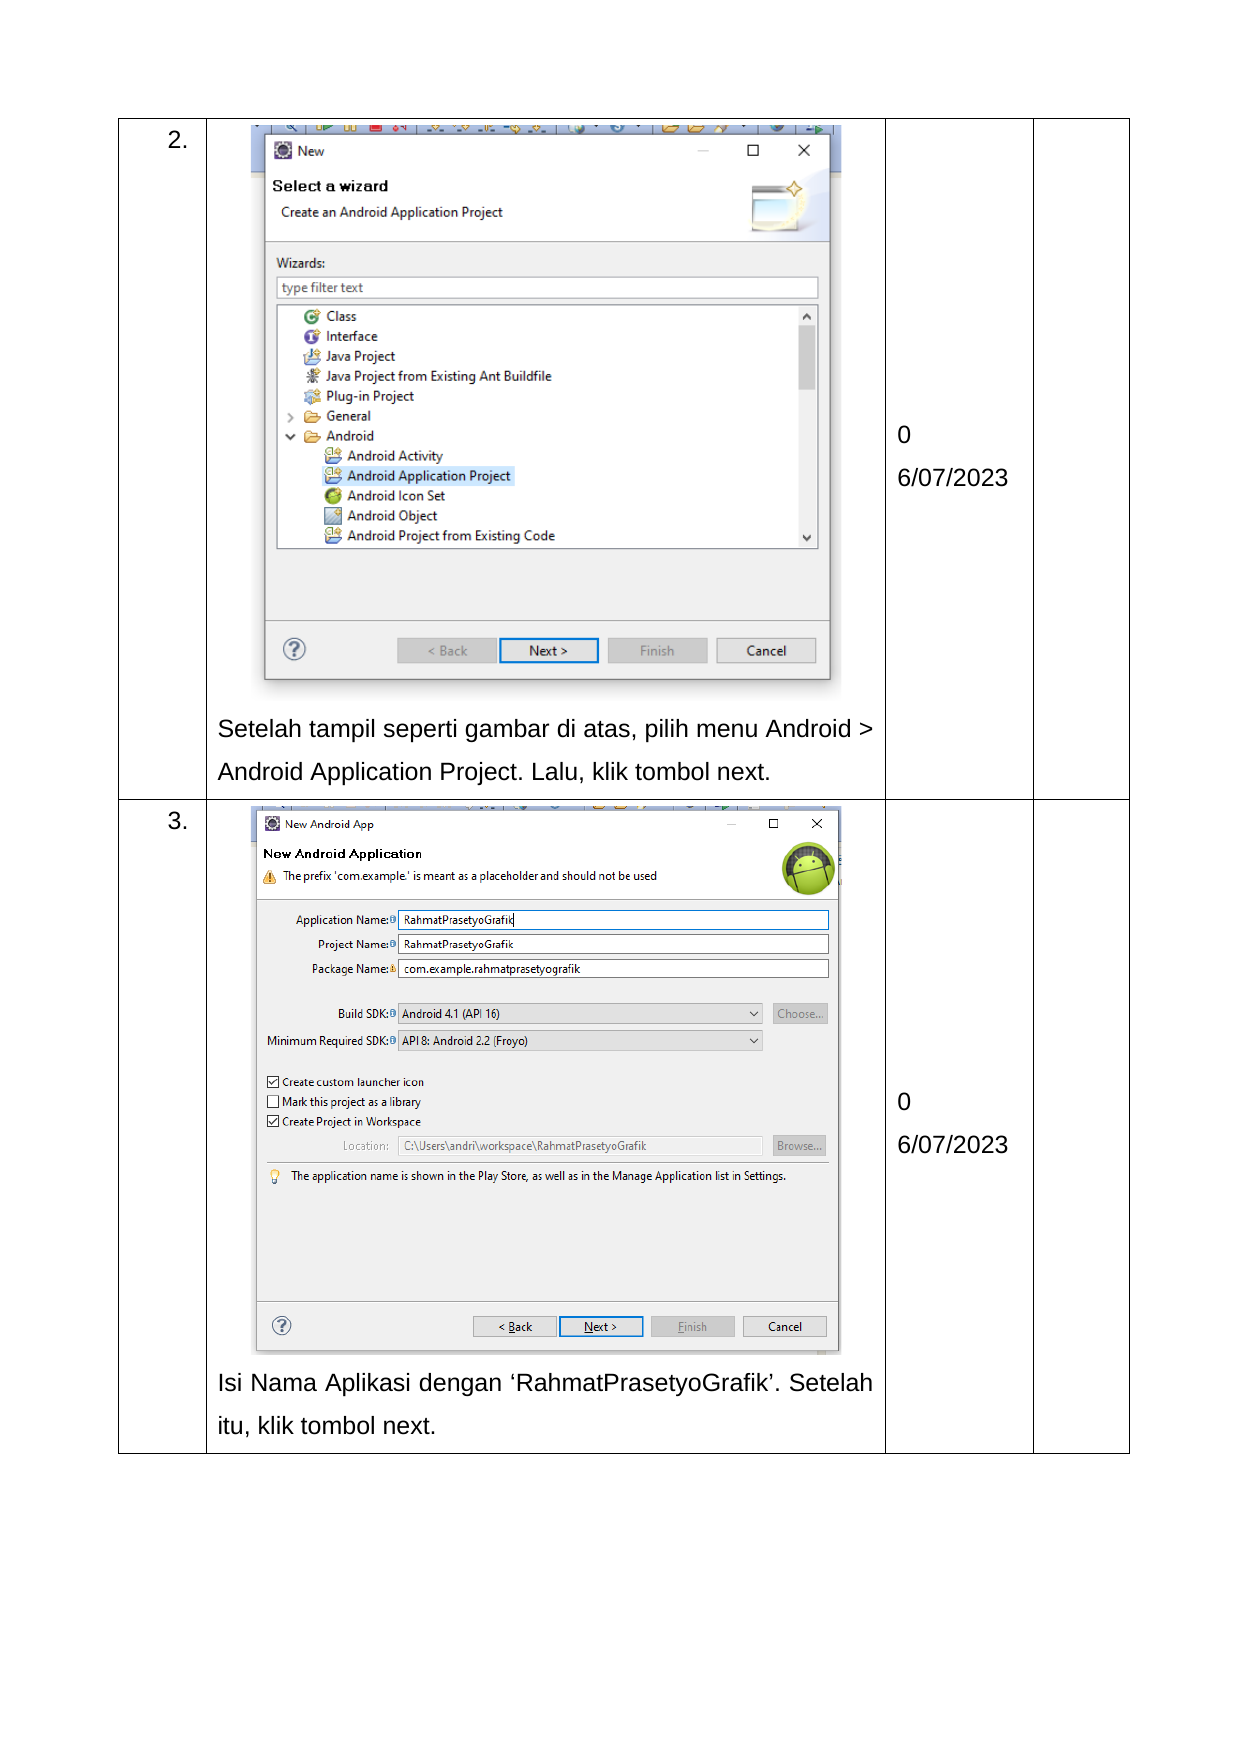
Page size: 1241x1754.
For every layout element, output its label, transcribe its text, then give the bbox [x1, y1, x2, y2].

table_cell [1034, 800, 1129, 1453]
table_cell Isi Nama Aplikasi dengan ‘RahmatPrasetyoGrafik’. Setelah itu, klik tombol next. [207, 800, 885, 1453]
table_cell Setelah tampil seperti gambar di atas, pilih menu Android > Android Application Project. Lalu, klik tombol next. [207, 119, 885, 799]
table_cell [1034, 119, 1129, 799]
table_cell [119, 800, 206, 1453]
table_cell [119, 119, 206, 799]
table_cell 06/07/2023 [886, 800, 1033, 1453]
picture [250, 806, 842, 1355]
table_cell 06/07/2023 [886, 119, 1033, 799]
picture [250, 125, 842, 701]
